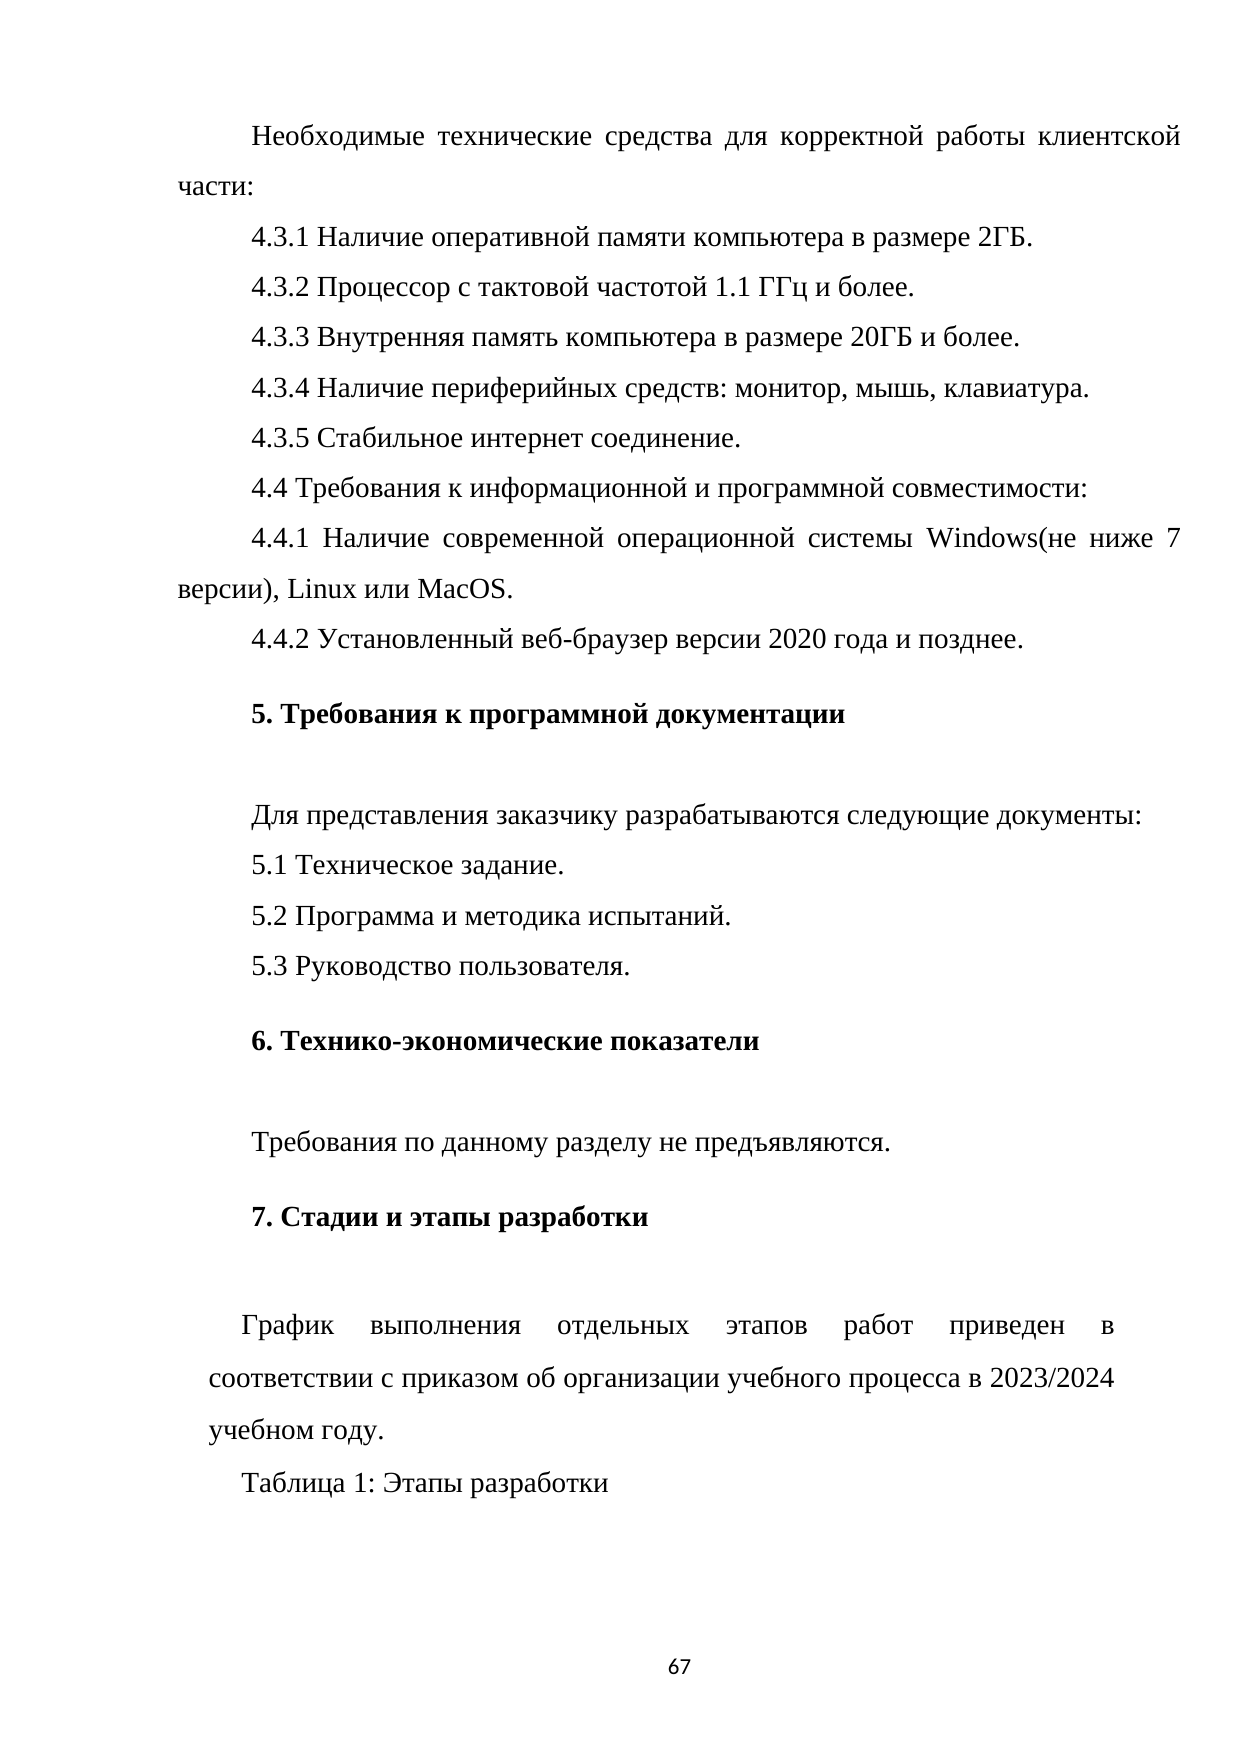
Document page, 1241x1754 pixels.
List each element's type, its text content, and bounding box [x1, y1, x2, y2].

text 4.3.1 Наличие оперативной памяти компьютера в размере 2ГБ. [177, 219, 1181, 252]
text Требования по данному разделу не предъявляются. [177, 1124, 1181, 1158]
text 5. Требования к программной документации [177, 697, 1181, 730]
text 4.3.3 Внутренняя память компьютера в размере 20ГБ и более. [177, 319, 1181, 353]
text 4.4.1 Наличие современной операционной системы Windows(не ниже 7 версии), Linux или MacOS. [177, 521, 1181, 604]
text 4.4.2 Установленный веб-браузер версии 2020 года и позднее. [177, 621, 1181, 655]
text 7. Стадии и этапы разработки [177, 1199, 1181, 1233]
text 6. Технико-экономические показатели [177, 1023, 1181, 1057]
text Для представления заказчику разрабатываются следующие документы: [177, 797, 1181, 831]
text 5.3 Руководство пользователя. [177, 948, 1181, 982]
text Таблица 1: Этапы разработки [241, 1466, 1181, 1499]
text График выполнения отдельных этапов работ приведен в соответствии с приказом об организации учебного процесса в 2023/2024 учебном году. [208, 1307, 1115, 1446]
text 4.3.4 Наличие периферийных средств: монитор, мышь, клавиатура. [177, 370, 1181, 403]
text 5.1 Техническое задание. [177, 847, 1181, 881]
text Необходимые технические средства для корректной работы клиентской части: [177, 118, 1181, 202]
text 4.3.2 Процессор с тактовой частотой 1.1 ГГц и более. [177, 269, 1181, 303]
text 4.3.5 Стабильное интернет соединение. [177, 420, 1181, 453]
text 4.4 Требования к информационной и программной совместимости: [177, 470, 1181, 504]
text 5.2 Программа и методика испытаний. [177, 898, 1181, 931]
